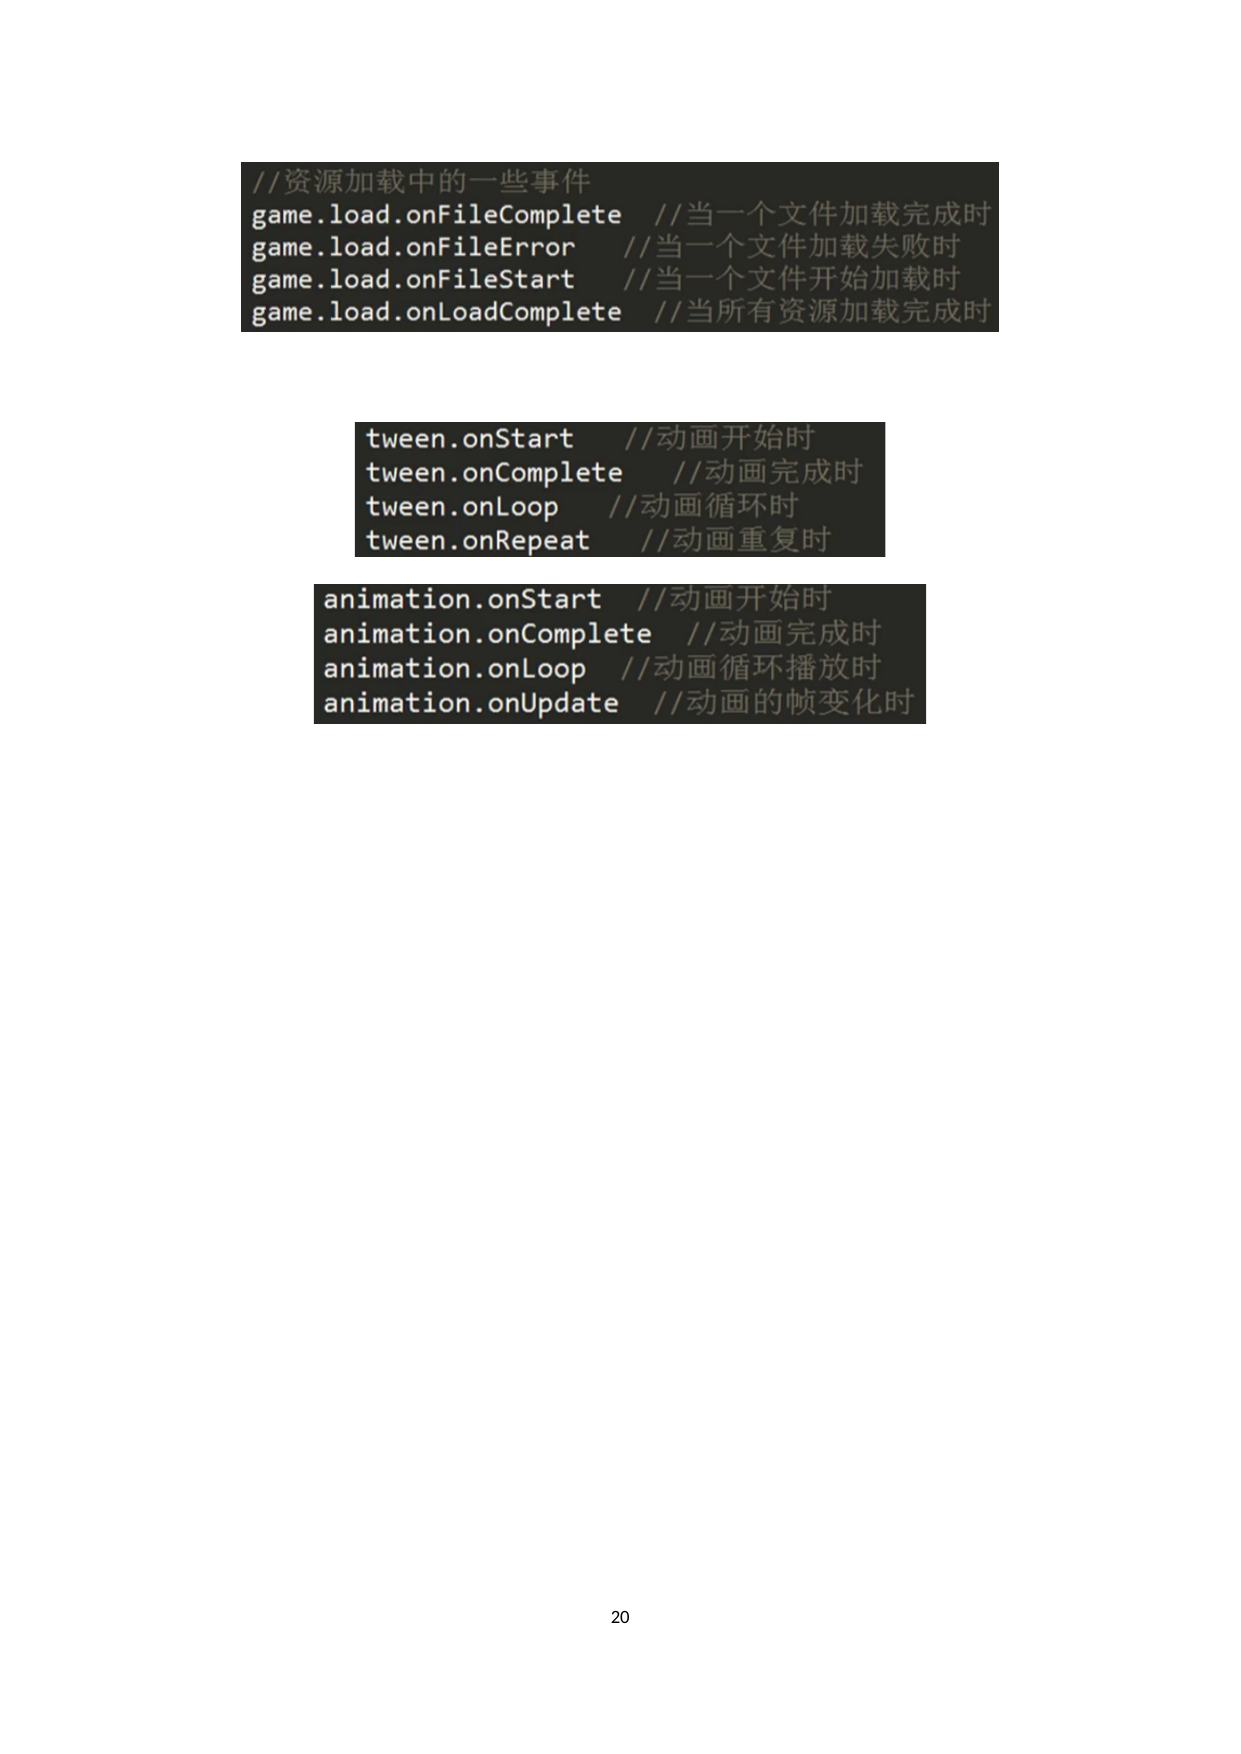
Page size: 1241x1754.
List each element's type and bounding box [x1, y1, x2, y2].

picture [313, 584, 927, 724]
picture [354, 422, 886, 557]
picture [241, 162, 999, 332]
